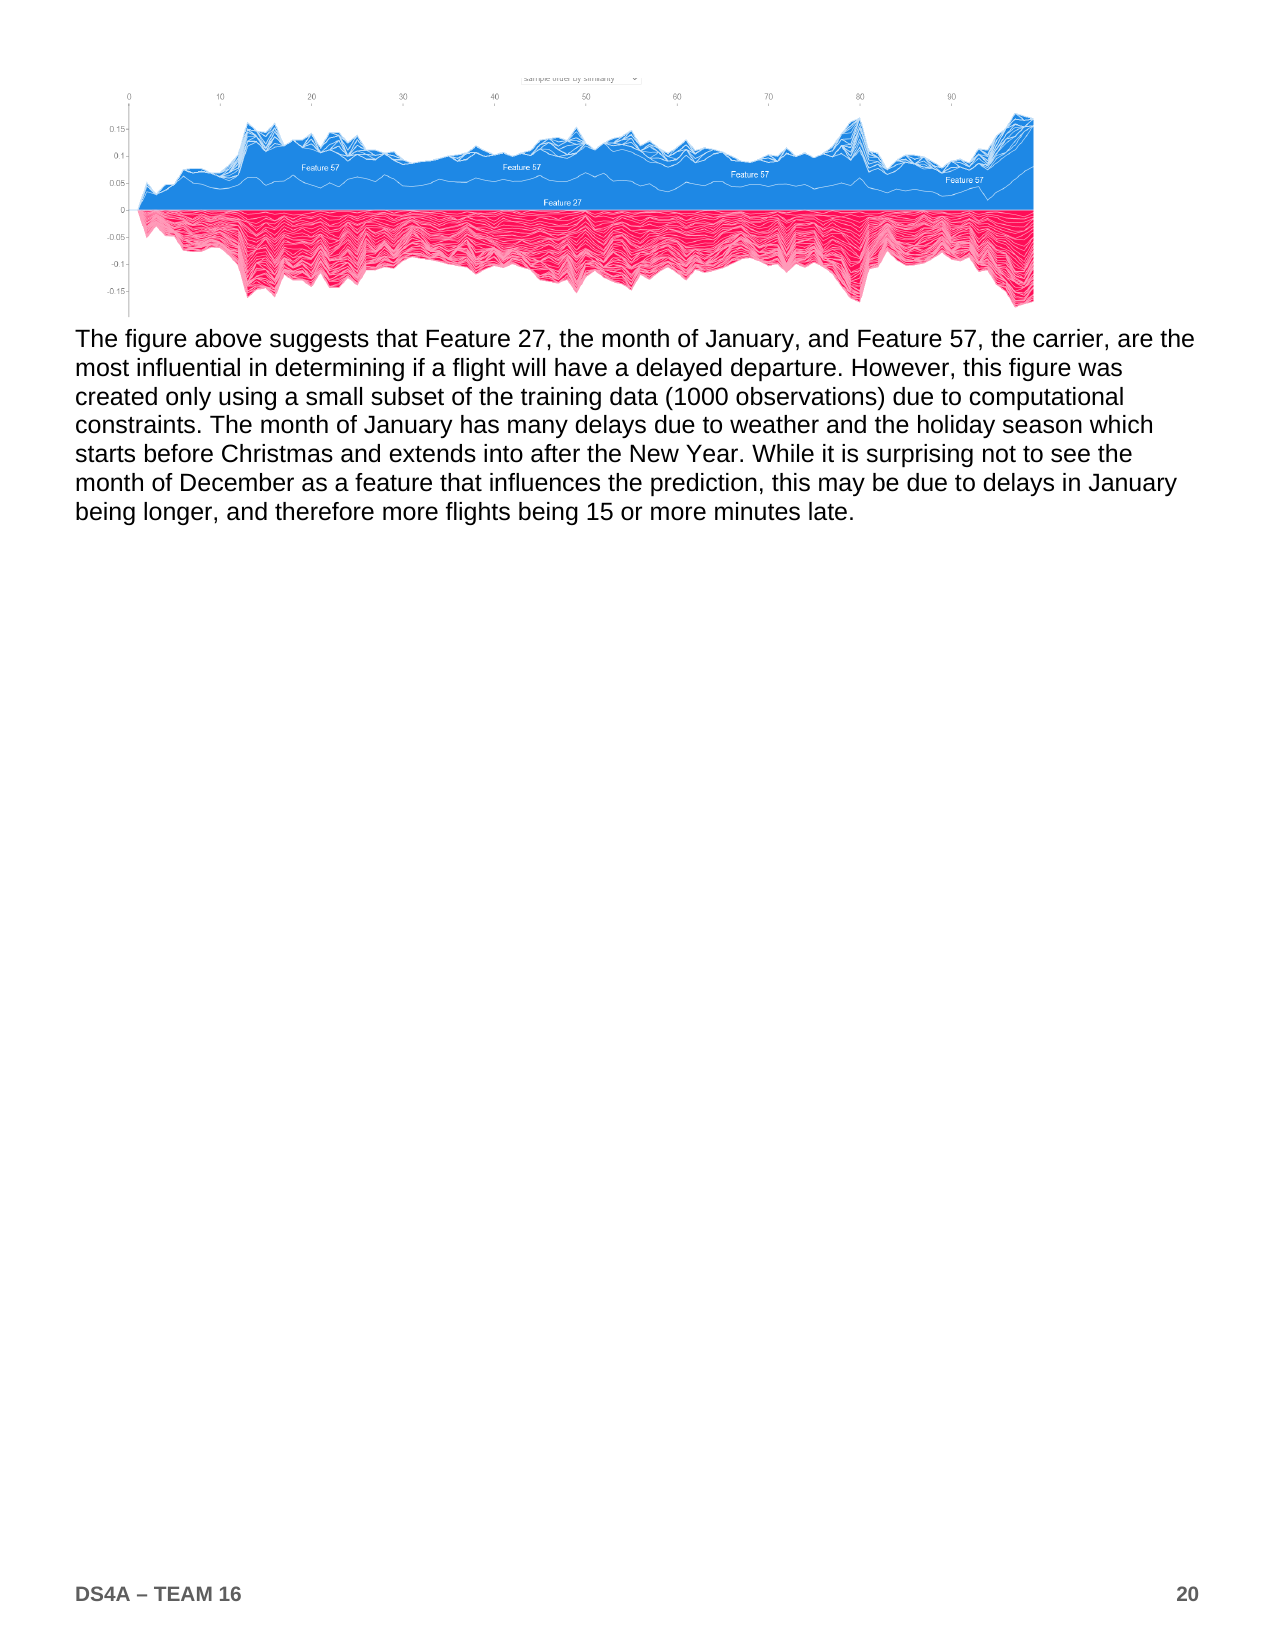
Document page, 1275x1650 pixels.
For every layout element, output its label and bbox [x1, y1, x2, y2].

table_header [75, 78, 1197, 698]
picture [75, 78, 1050, 324]
